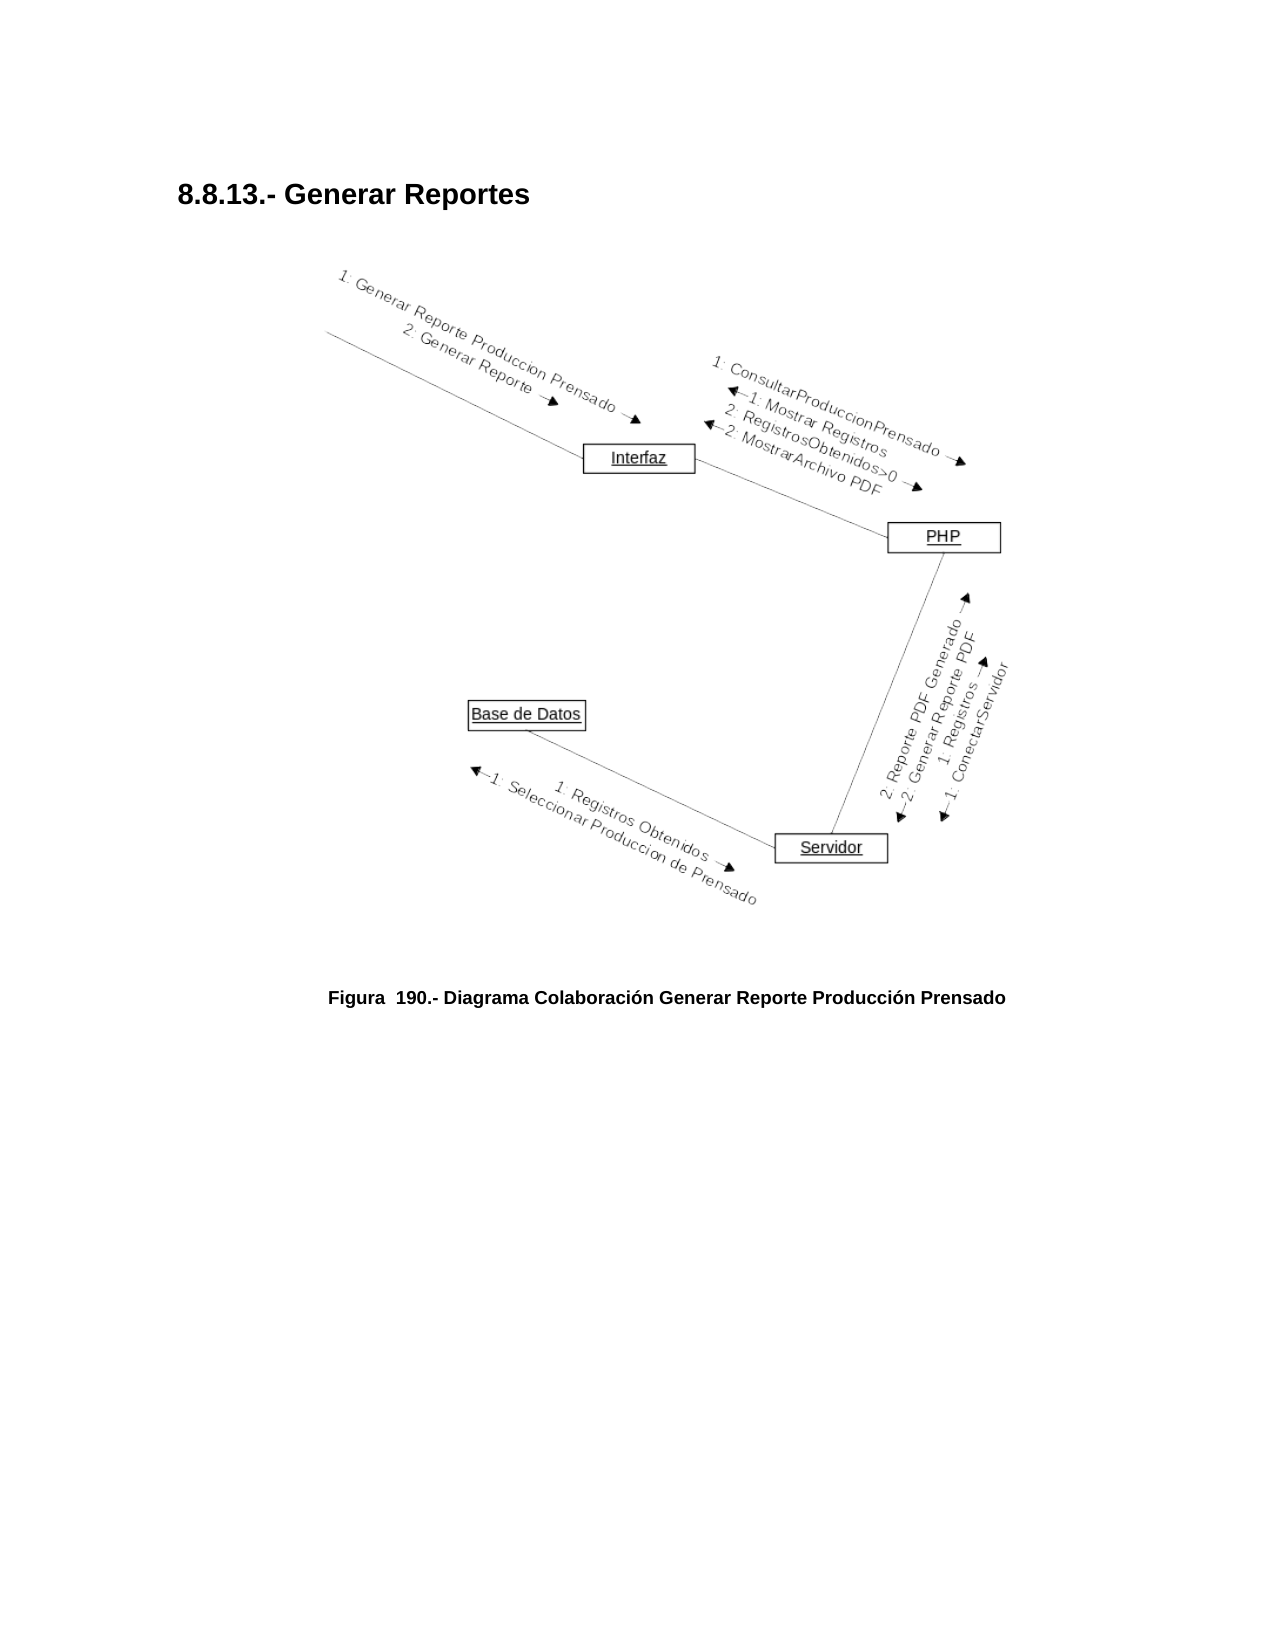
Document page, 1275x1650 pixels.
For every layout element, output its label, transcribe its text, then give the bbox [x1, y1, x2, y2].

subtitle 8.8.13.- Generar Reportes [177, 177, 1157, 211]
